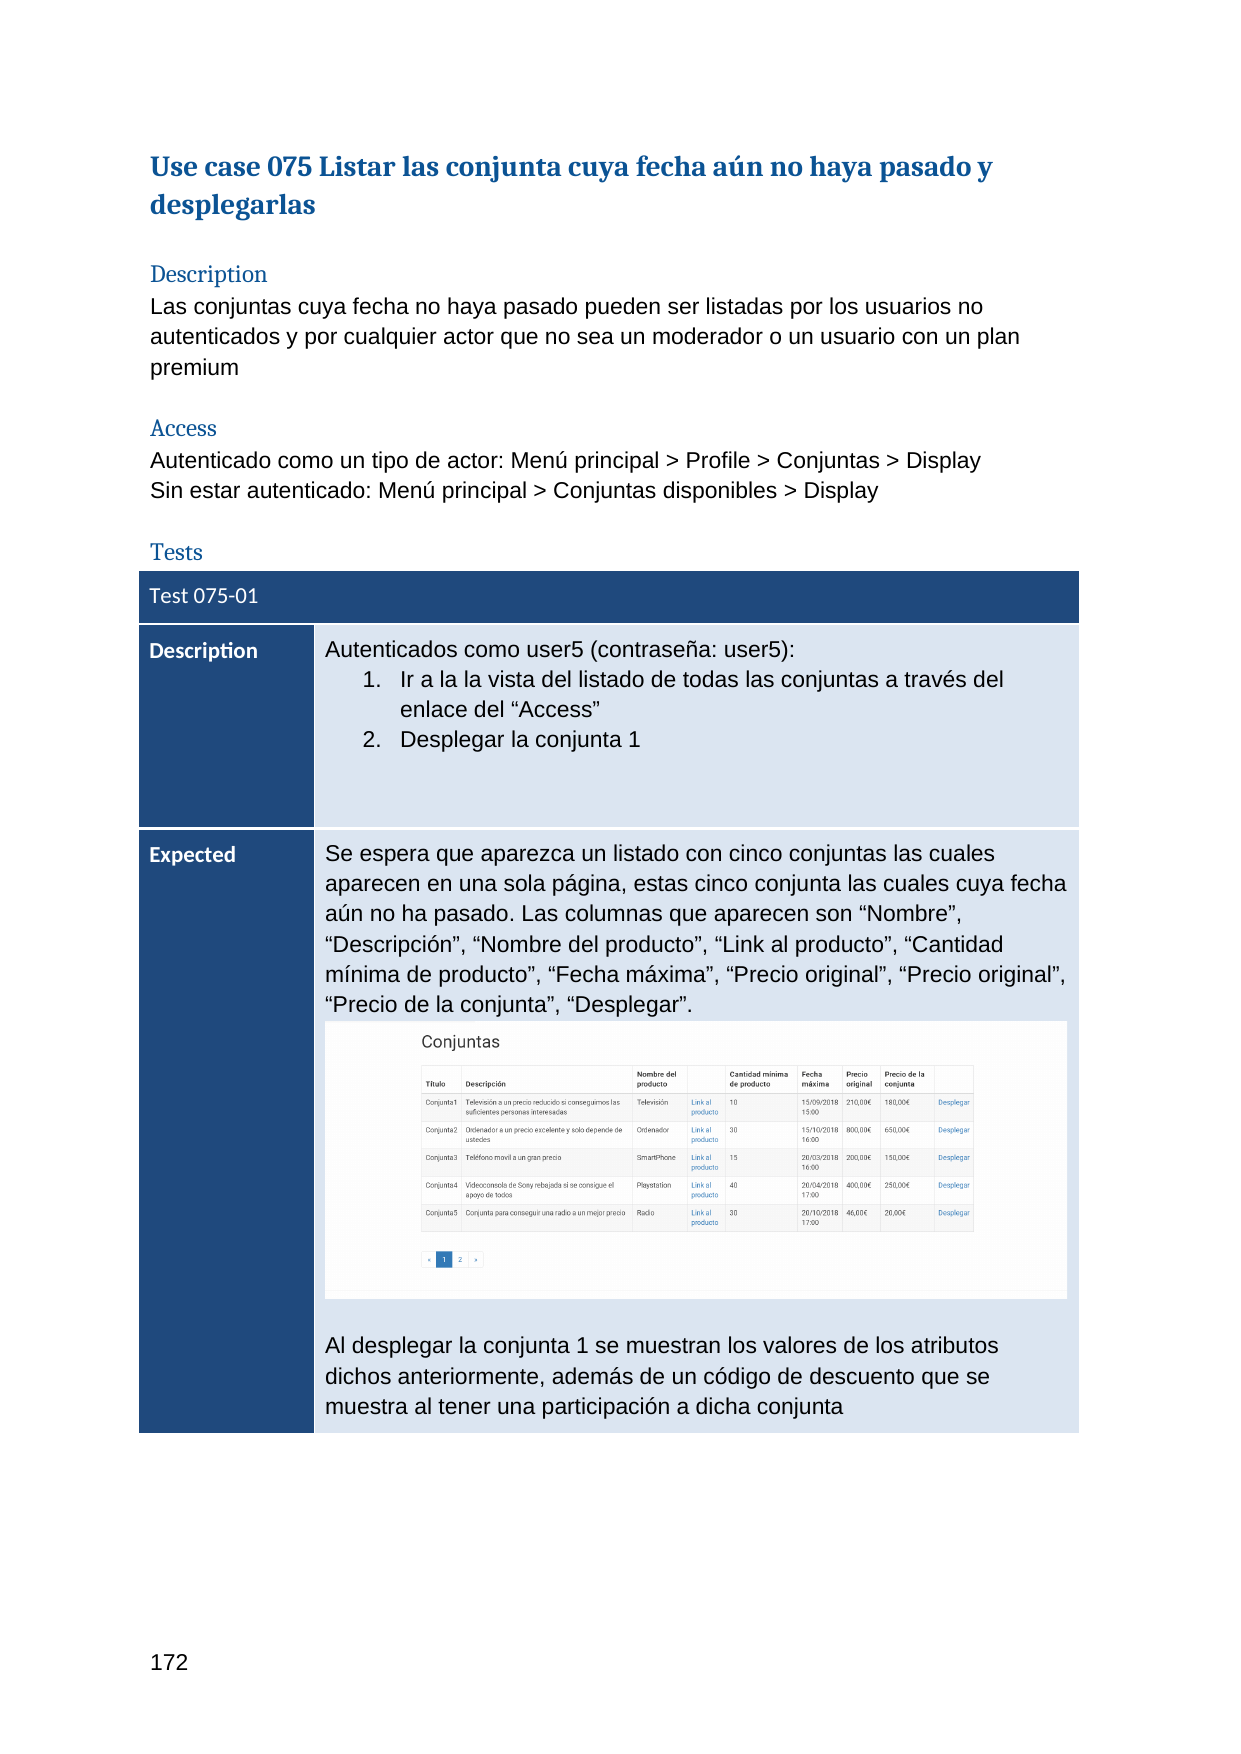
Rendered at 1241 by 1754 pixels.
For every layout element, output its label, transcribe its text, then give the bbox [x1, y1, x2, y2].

picture [325, 1021, 1068, 1299]
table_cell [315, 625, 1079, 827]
text Use case 075 Listar las conjunta cuya fecha aún no haya pasado y desplegarlas [150, 150, 1090, 222]
text Access [150, 414, 1090, 443]
text Sin estar autenticado: Menú principal > Conjuntas disponibles > Display [150, 477, 1090, 503]
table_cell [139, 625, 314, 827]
text Las conjuntas cuya fecha no haya pasado pueden ser listadas por los usuarios no autenticados y por cualquier actor que no sea un moderador o un usuario con un plan premium [150, 293, 1090, 380]
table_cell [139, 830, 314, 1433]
text Tests [150, 538, 1090, 566]
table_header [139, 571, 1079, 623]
text Description [150, 260, 1090, 289]
text Autenticado como un tipo de actor: Menú principal > Profile > Conjuntas > Display [150, 447, 1090, 473]
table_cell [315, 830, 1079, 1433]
